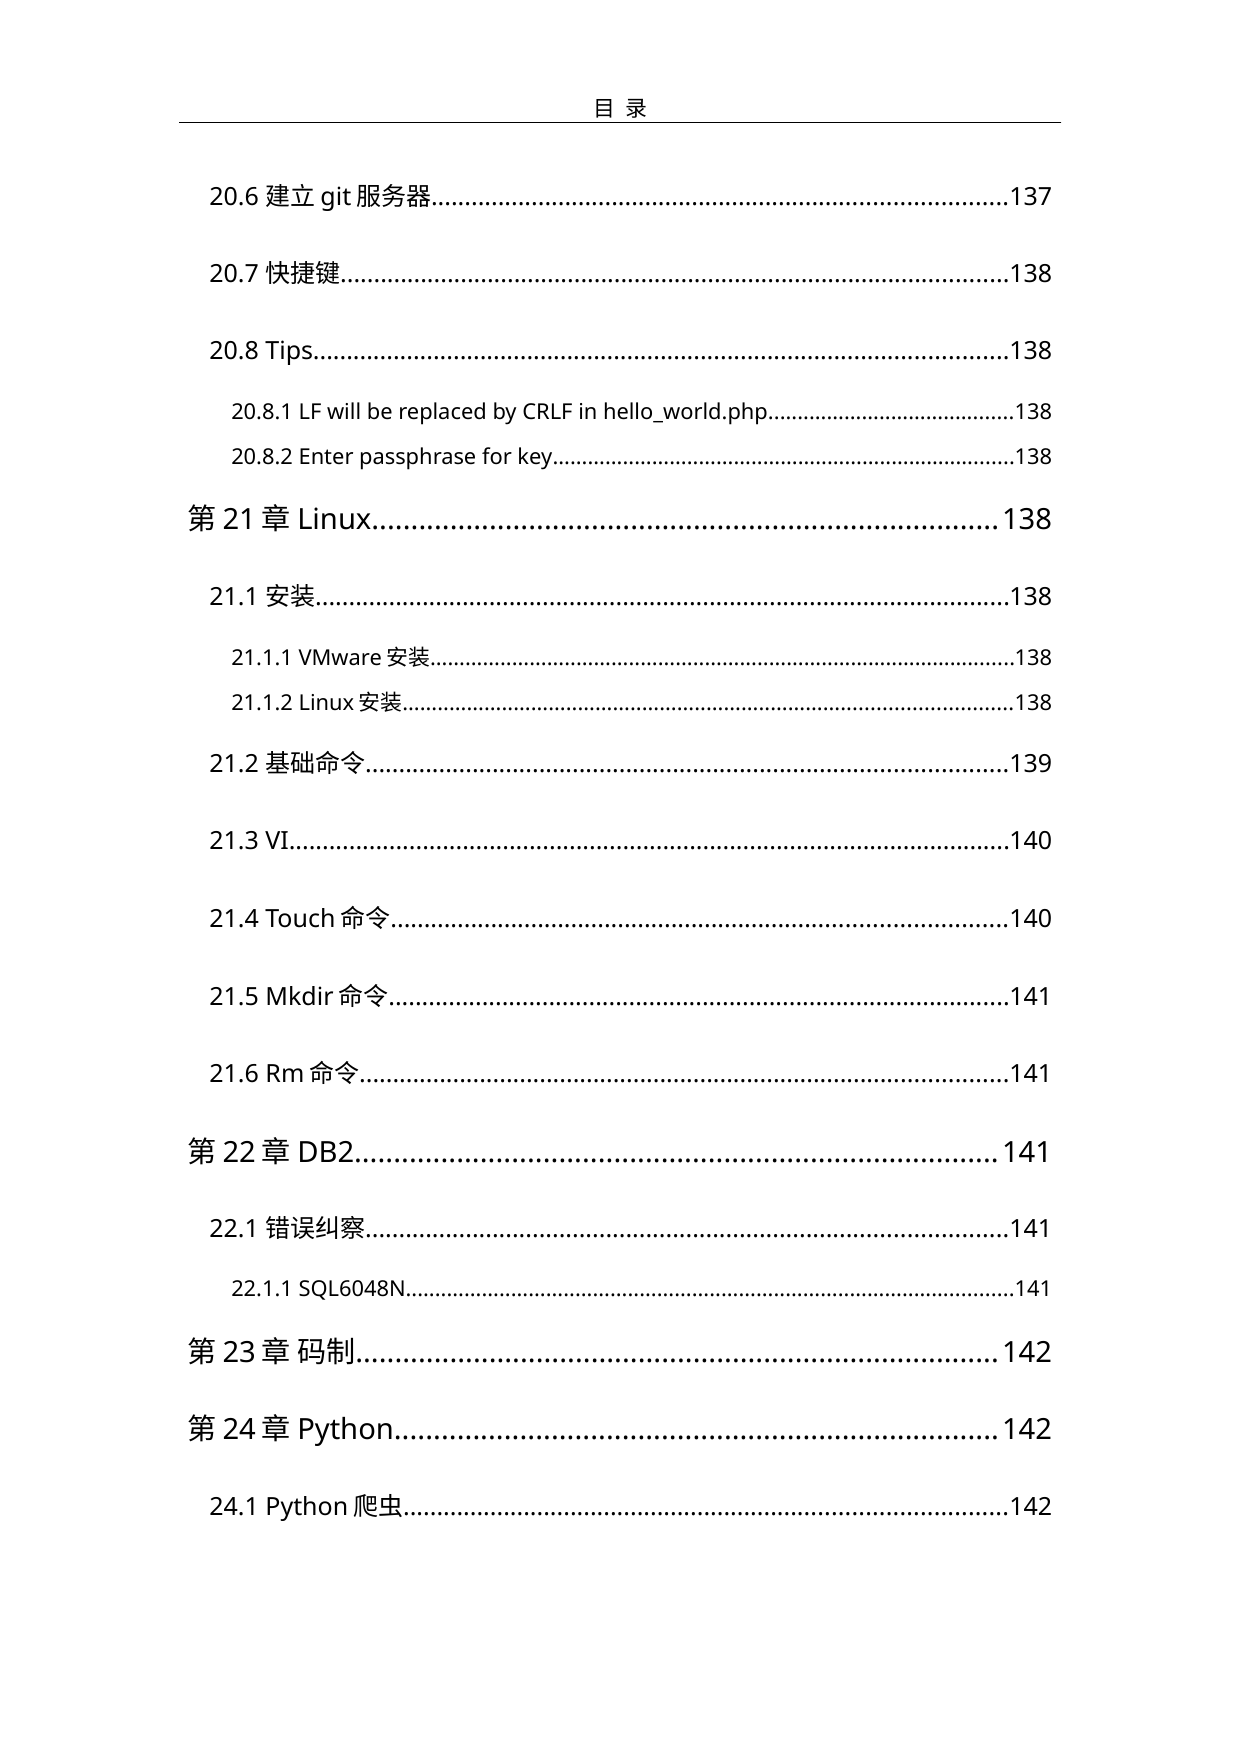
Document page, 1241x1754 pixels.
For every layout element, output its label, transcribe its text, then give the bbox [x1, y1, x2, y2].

text 21.6 Rm命令 141 [209, 1039, 1053, 1104]
text 24.1 Python爬虫 142 [209, 1472, 1053, 1537]
text 21.1 安装 138 [209, 562, 1053, 627]
text 第21章 Linux 138 [187, 484, 1053, 549]
text 21.5 Mkdir命令 141 [209, 962, 1053, 1027]
text 21.1.1 VMware安装 138 [231, 639, 1053, 672]
text 20.8.2 Enter passphrase for key 138 [231, 439, 1053, 472]
text 第22章 DB2 141 [187, 1117, 1053, 1182]
text 21.1.2 Linux安装 138 [231, 684, 1053, 717]
text 21.2 基础命令 139 [209, 729, 1053, 794]
text 第24章 Python 142 [187, 1394, 1053, 1459]
text 22.1 错误纠察 141 [209, 1194, 1053, 1259]
text 21.4 Touch命令 140 [209, 884, 1053, 949]
text 20.6 建立git服务器 137 [209, 162, 1053, 227]
text 20.8.1 LF will be replaced by CRLF in hello_world.php. 138 [231, 394, 1053, 427]
text 20.8 Tips 138 [209, 317, 1053, 382]
text 21.3 VI 140 [209, 807, 1053, 872]
text 第23章 码制 142 [187, 1317, 1053, 1382]
text 22.1.1 SQL6048N 141 [231, 1272, 1053, 1304]
text 20.7 快捷键 138 [209, 239, 1053, 304]
